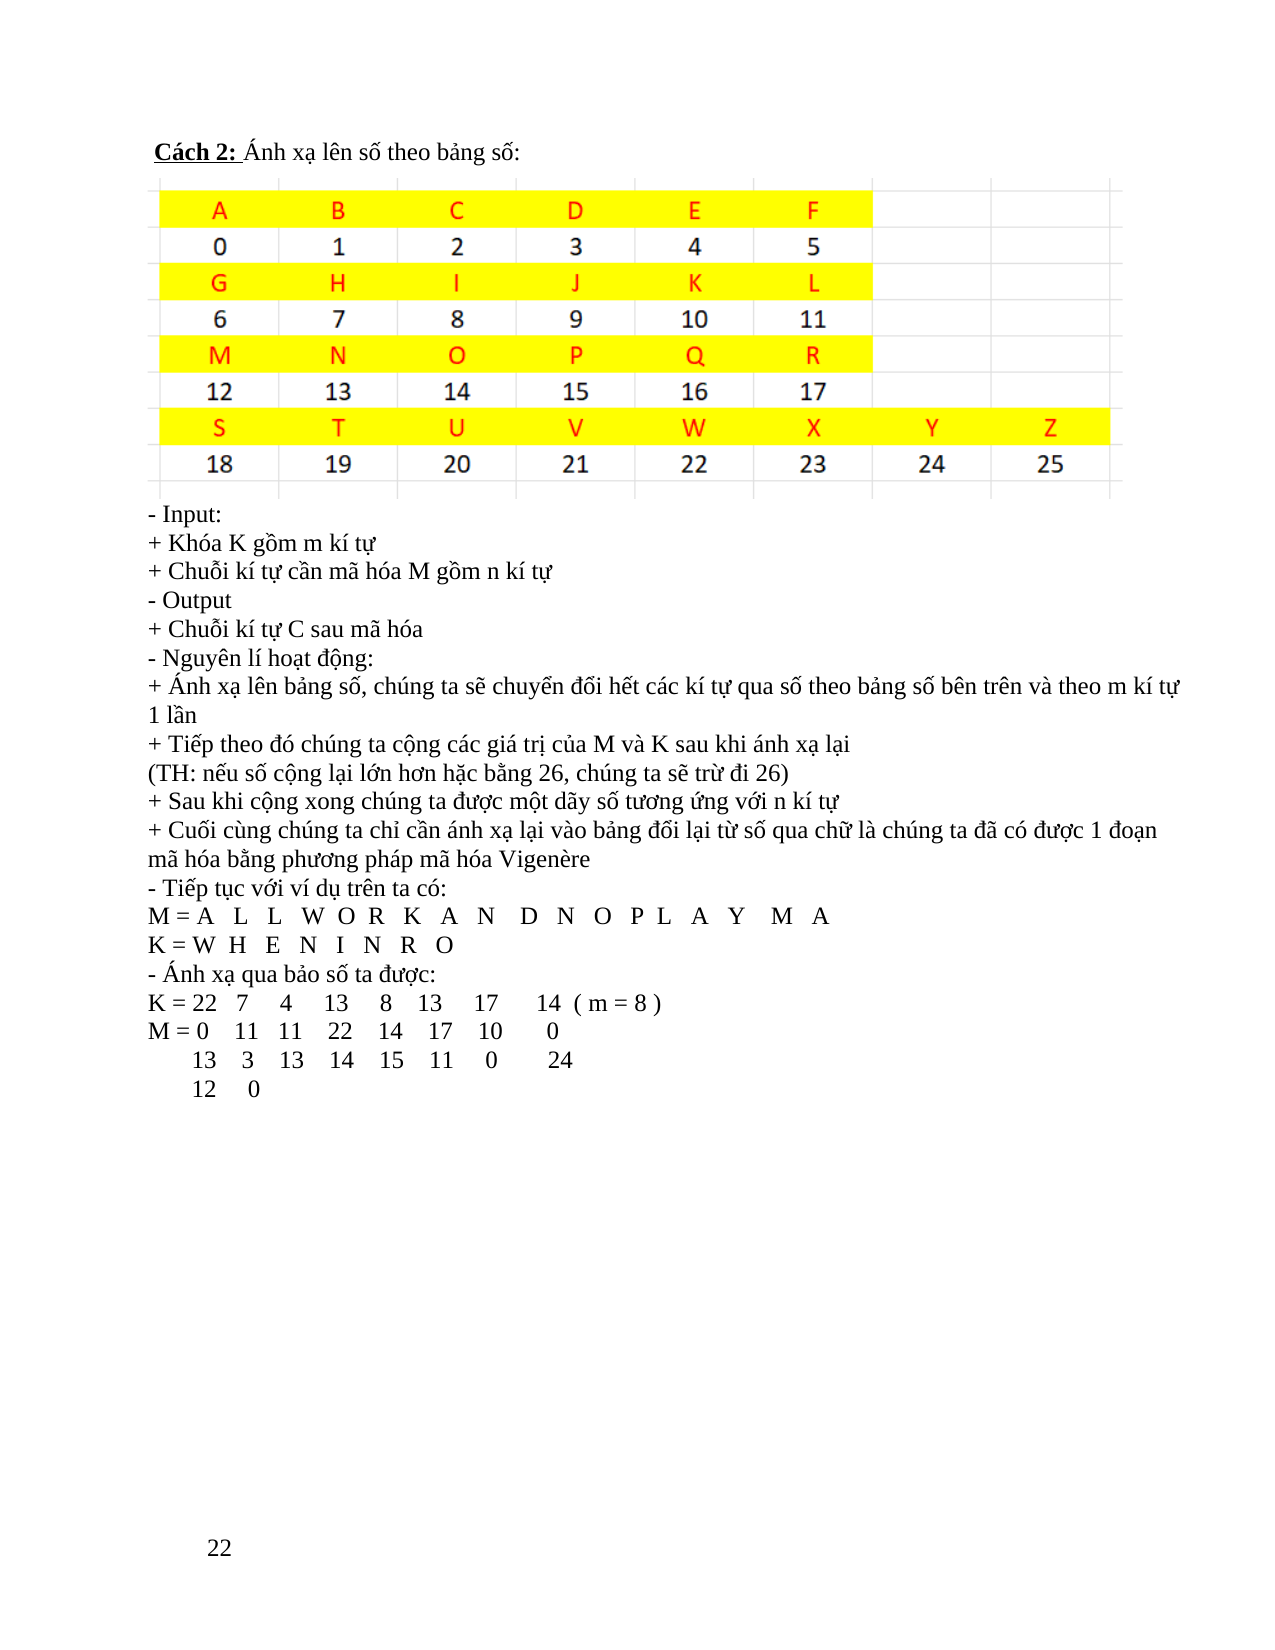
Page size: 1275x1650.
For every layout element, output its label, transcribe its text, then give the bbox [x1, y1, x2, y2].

text K = W H E N I N R O [148, 930, 1186, 959]
text + Chuỗi kí tự C sau mã hóa [148, 614, 1186, 643]
text 13 3 13 14 15 11 0 24 [148, 1045, 1186, 1074]
text - Tiếp tục với ví dụ trên ta có: [148, 873, 1186, 901]
text - Ánh xạ qua bảo số ta được: [148, 959, 1186, 988]
text + Tiếp theo đó chúng ta cộng các giá trị của M và K sau khi ánh xạ lại [148, 729, 1186, 758]
text + Cuối cùng chúng ta chỉ cần ánh xạ lại vào bảng đổi lại từ số qua chữ là chúng ta đã có được 1 đoạn mã hóa bằng phương pháp mã hóa Vigenère [148, 815, 1186, 873]
text - Nguyên lí hoạt động: [148, 643, 1186, 671]
text - Output [148, 585, 1186, 614]
text M = 0 11 11 22 14 17 10 0 [148, 1016, 1186, 1045]
text 12 0 [148, 1074, 1186, 1103]
text M = A L L W O R K A N D N O P L A Y M A [148, 901, 1186, 930]
text Cách 2: Ánh xạ lên số theo bảng số: [148, 131, 1186, 166]
text + Ánh xạ lên bảng số, chúng ta sẽ chuyển đổi hết các kí tự qua số theo bảng số bên trên và theo m kí tự 1 lần [148, 671, 1186, 729]
text + Khóa K gồm m kí tự [148, 528, 1186, 556]
text + Chuỗi kí tự cần mã hóa M gồm n kí tự [148, 556, 1186, 585]
picture [147, 178, 1123, 499]
text - Input: [148, 499, 1186, 528]
text + Sau khi cộng xong chúng ta được một dãy số tương ứng với n kí tự [148, 786, 1186, 815]
text (TH: nếu số cộng lại lớn hơn hặc bằng 26, chúng ta sẽ trừ đi 26) [148, 758, 1186, 786]
text K = 22 7 4 13 8 13 17 14 ( m = 8 ) [148, 988, 1186, 1016]
